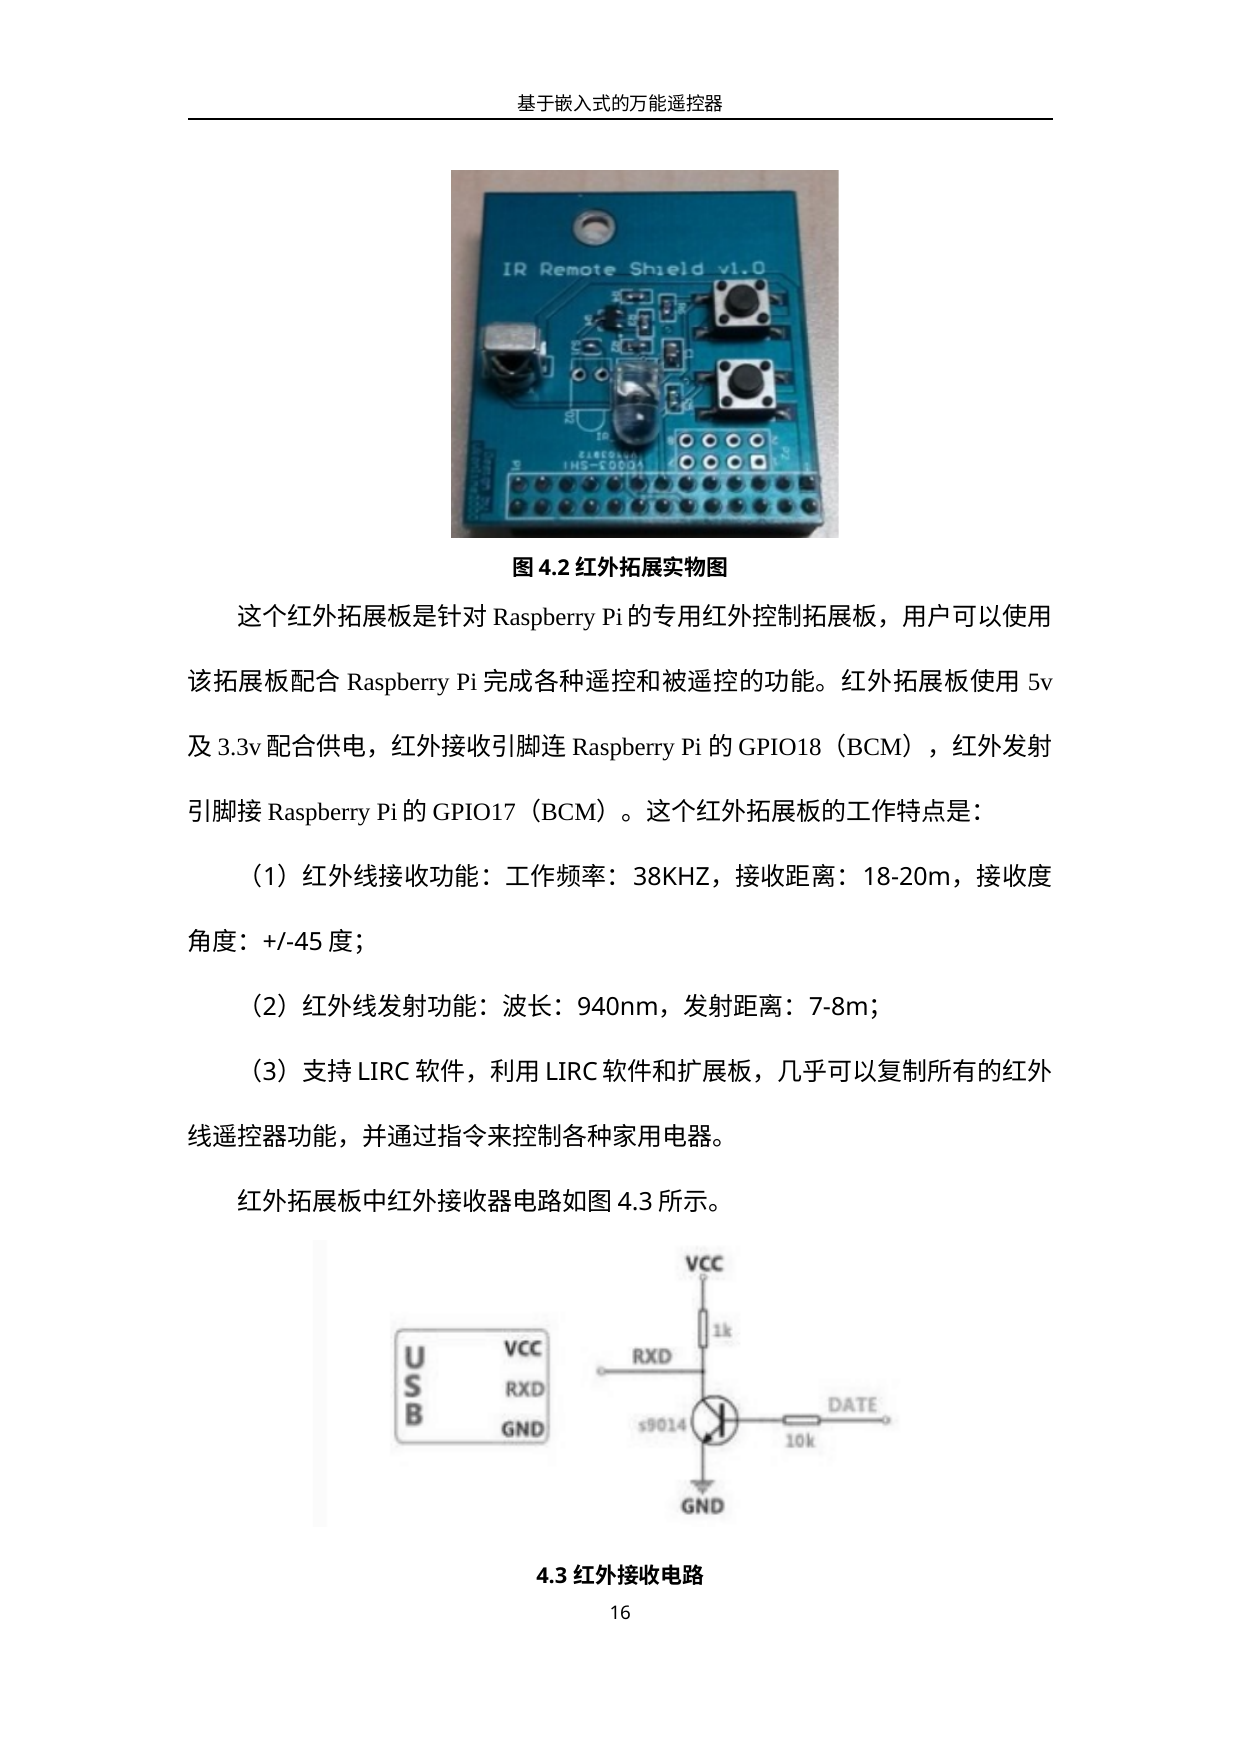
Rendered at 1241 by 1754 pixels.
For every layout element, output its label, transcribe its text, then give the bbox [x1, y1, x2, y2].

text （1）红外线接收功能：工作频率：38KHZ，接收距离：18-20m，接收度角度：+/-45度； [187, 842, 1053, 972]
text （2）红外线发射功能：波长：940nm，发射距离：7-8m； [187, 972, 1053, 1037]
text 红外拓展板中红外接收器电路如图4.3所示。 [187, 1167, 1053, 1232]
text 4.3 红外接收电路 [187, 1557, 1053, 1590]
text 这个红外拓展板是针对Raspberry Pi的专用红外控制拓展板，用户可以使用该拓展板配合Raspberry Pi完成各种遥控和被遥控的功能。红外拓展板使用5v及3.3v配合供电，红外接收引脚连Raspberry Pi 的GPIO18（BCM），红外发射引脚接Raspberry Pi的GPIO17（BCM）。这个红外拓展板的工作特点是： [187, 582, 1053, 842]
picture [451, 170, 839, 538]
picture [312, 1240, 929, 1527]
text （3）支持LIRC软件，利用LIRC软件和扩展板，几乎可以复制所有的红外线遥控器功能，并通过指令来控制各种家用电器。 [187, 1037, 1053, 1167]
